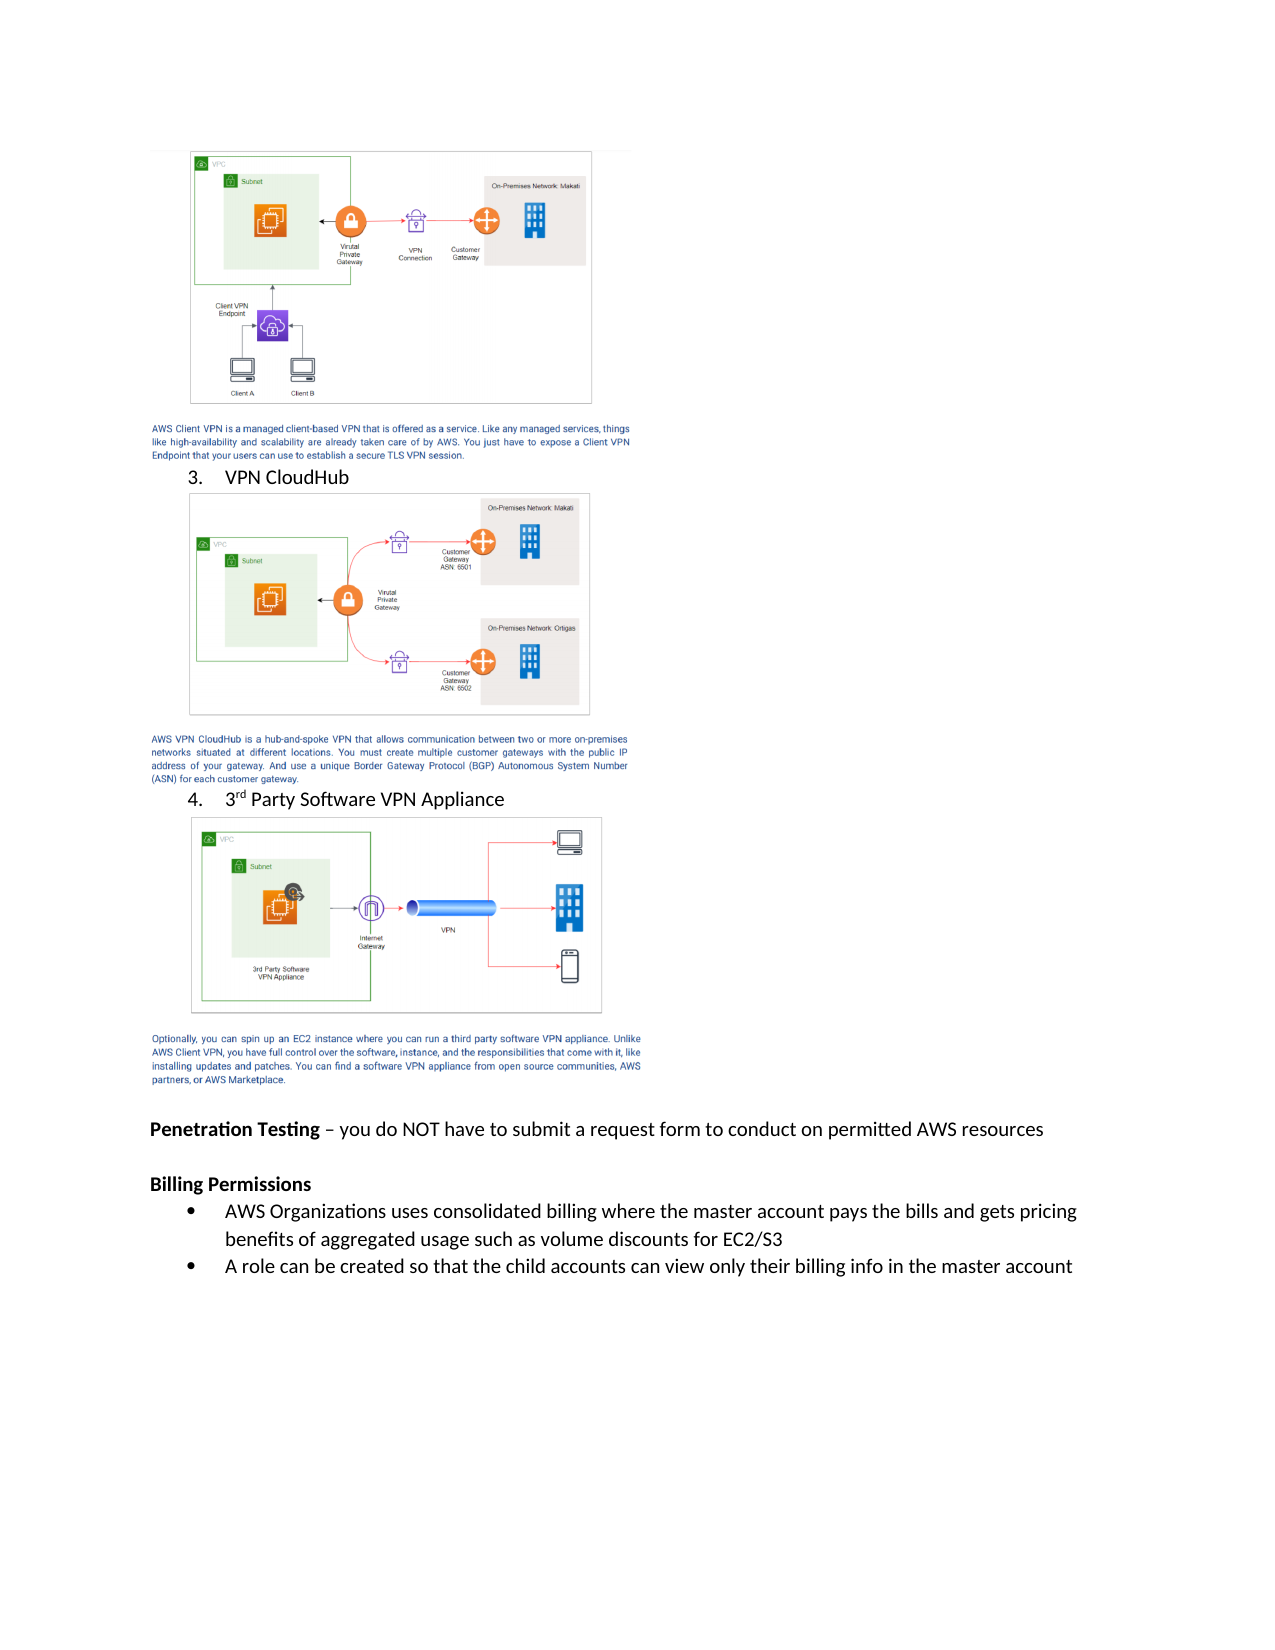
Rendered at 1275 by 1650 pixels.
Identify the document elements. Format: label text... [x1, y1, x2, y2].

list A role can be created so that the child accounts can view only their billing info in the master account [187, 1253, 1125, 1279]
text Billing Permissions [150, 1171, 1125, 1197]
picture [150, 150, 632, 462]
text Penetration Testing – you do NOT have to submit a request form to conduct on permitted AWS resources [150, 1117, 1125, 1142]
list AWS Organizations uses consolidated billing where the master account pays the bills and gets pricing benefits of aggregated usage such as volume discounts for EC2/S3 [187, 1199, 1125, 1252]
list VPN CloudHub [187, 464, 1125, 489]
list 3rd Party Software VPN Appliance [187, 787, 1125, 812]
picture [150, 813, 642, 1087]
picture [150, 491, 628, 785]
